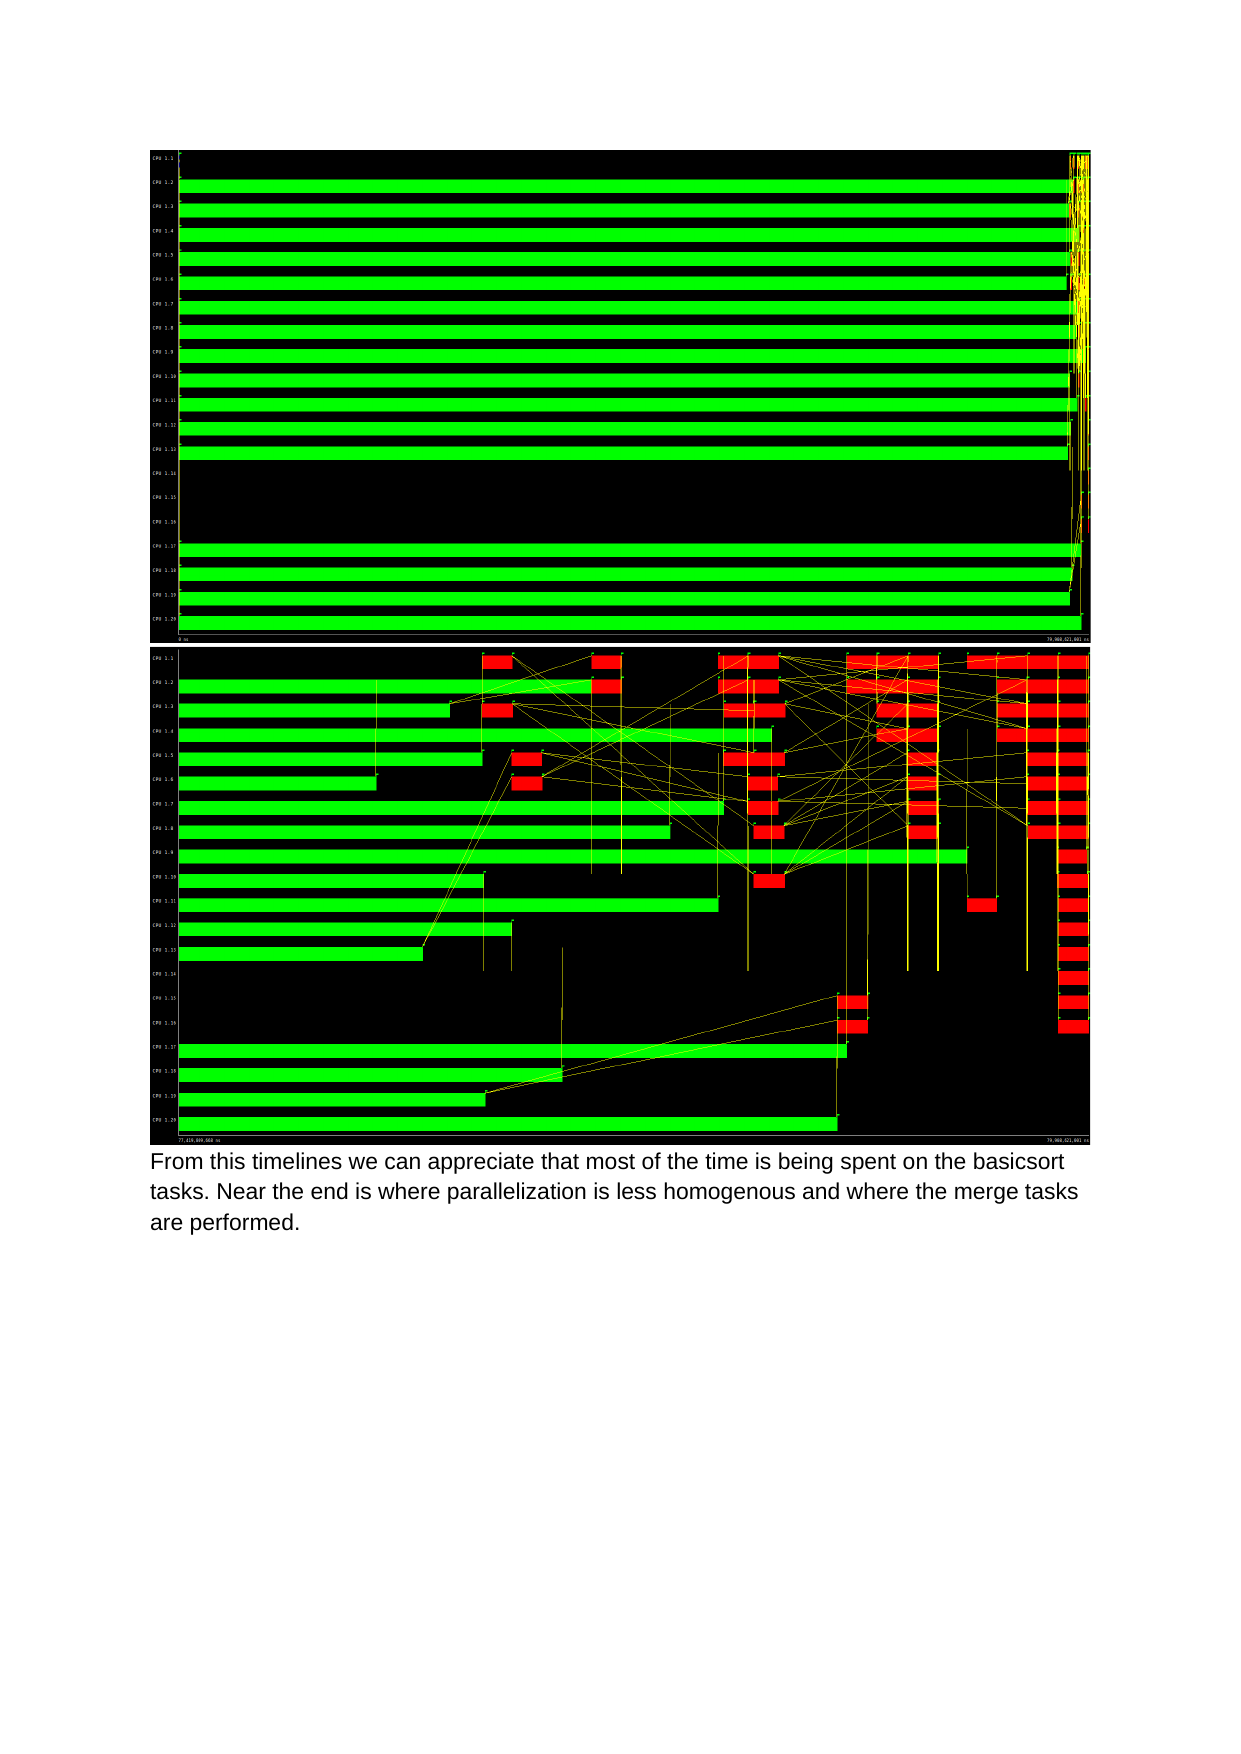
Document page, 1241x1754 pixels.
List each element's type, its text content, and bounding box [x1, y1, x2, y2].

picture [150, 646, 1091, 1145]
text From this timelines we can appreciate that most of the time is being spent on the basicsort tasks. Near the end is where parallelization is less homogenous and where the merge tasks are performed. [150, 1148, 1090, 1235]
picture [150, 150, 1091, 643]
